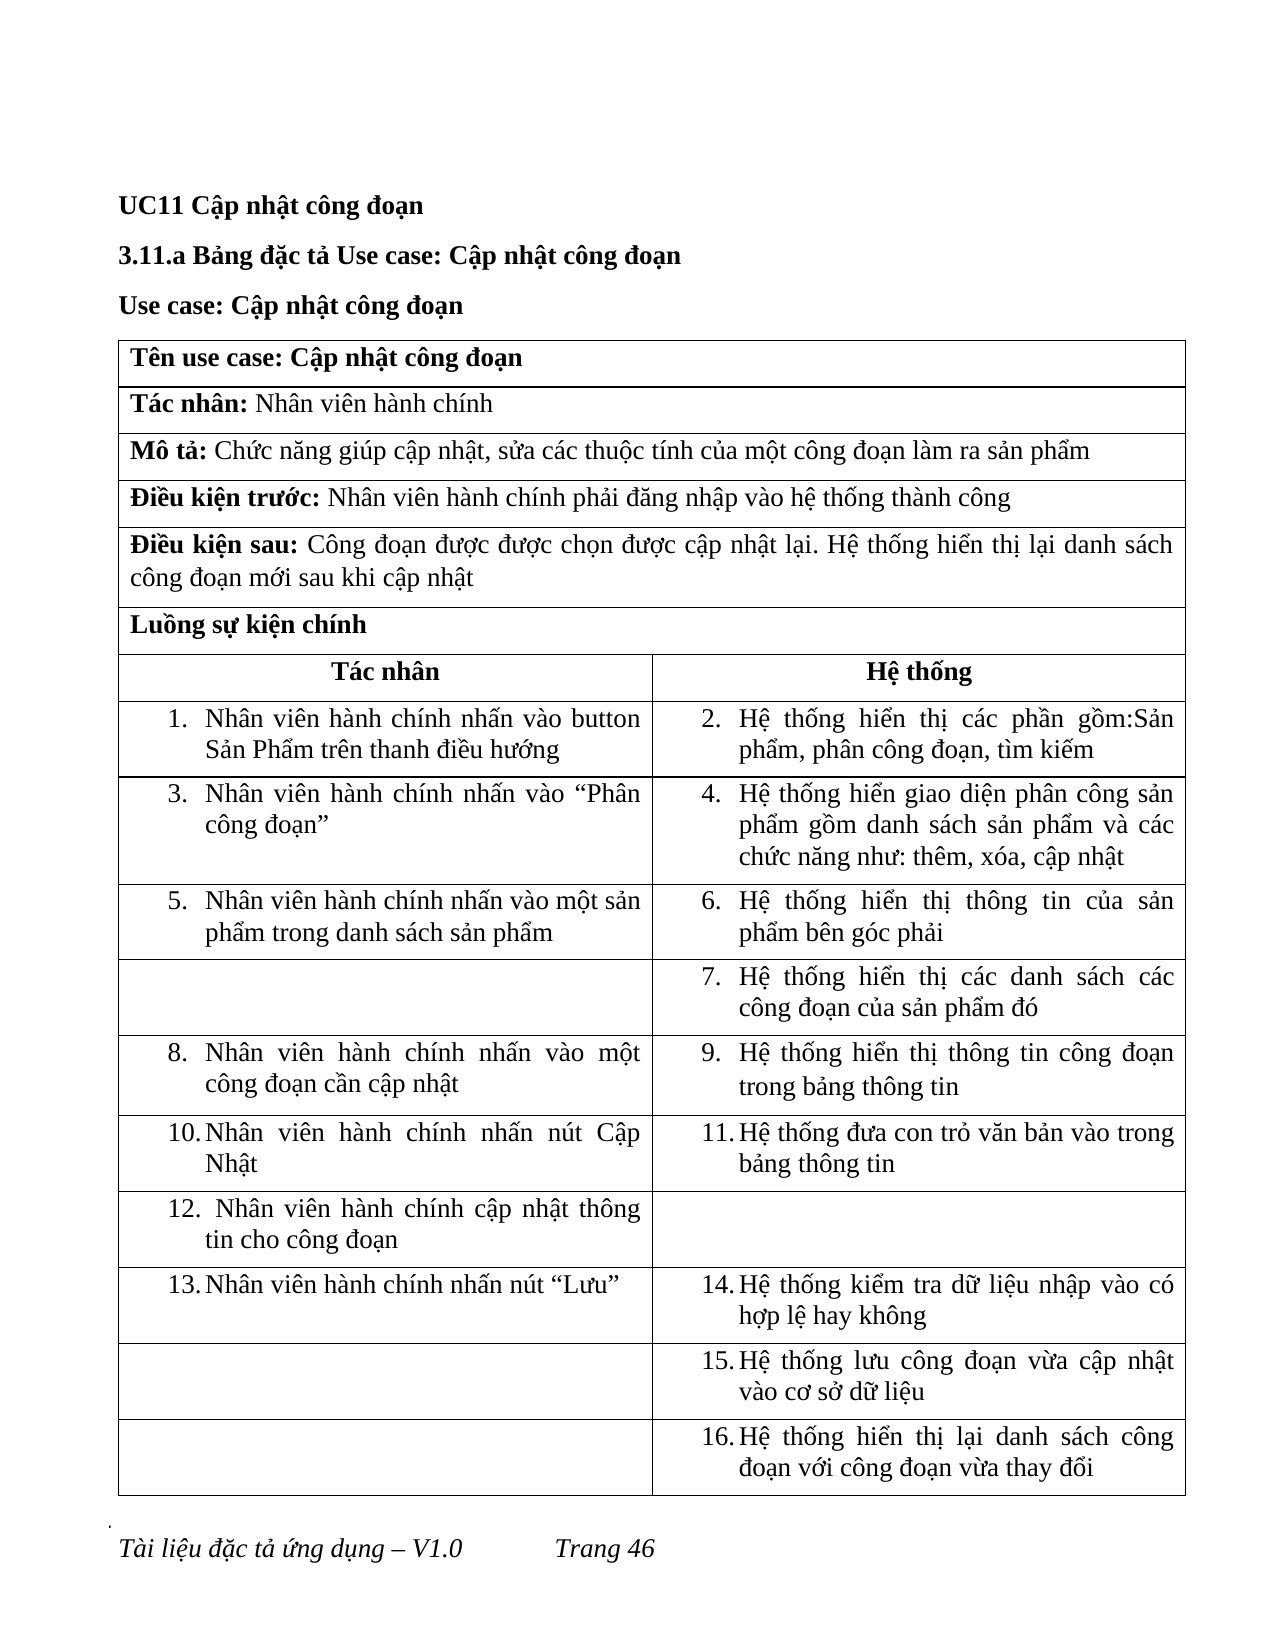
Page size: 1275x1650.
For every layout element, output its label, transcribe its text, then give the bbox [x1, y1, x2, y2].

table_cell Nhân viên hành chính nhấn nút Cập Nhật [119, 1116, 652, 1191]
table_cell Hệ thống hiển giao diện phân công sản phẩm gồm danh sách sản phẩm và các chức năng như: thêm, xóa, cập nhật [653, 778, 1185, 883]
table_cell Tác nhân [119, 655, 652, 701]
table_cell Tác nhân: Nhân viên hành chính [119, 388, 1185, 433]
table_cell [119, 1420, 652, 1494]
table_cell Hệ thống kiểm tra dữ liệu nhập vào có hợp lệ hay không [653, 1268, 1185, 1343]
table_cell Hệ thống đưa con trỏ văn bản vào trong bảng thông tin [653, 1116, 1185, 1191]
table_cell Nhân viên hành chính nhấn vào một sản phẩm trong danh sách sản phẩm [119, 885, 652, 959]
table_cell Hệ thống hiển thị thông tin của sản phẩm bên góc phải [653, 885, 1185, 959]
table_cell Hệ thống hiển thị thông tin công đoạn trong bảng thông tin [653, 1036, 1185, 1115]
text 3.11.a Bảng đặc tả Use case: Cập nhật công đoạn [118, 239, 1186, 270]
table_header Tên use case: Cập nhật công đoạn [119, 341, 1185, 386]
table_cell Luồng sự kiện chính [119, 608, 1185, 654]
table_cell Nhân viên hành chính nhấn vào button Sản Phẩm trên thanh điều hướng [119, 702, 652, 776]
table_cell Nhân viên hành chính cập nhật thông tin cho công đoạn [119, 1192, 652, 1267]
text Use case: Cập nhật công đoạn [118, 289, 1186, 321]
table_cell Hệ thống hiển thị các phần gồm:Sản phẩm, phân công đoạn, tìm kiếm [653, 702, 1185, 776]
table_cell Nhân viên hành chính nhấn nút “Lưu” [119, 1268, 652, 1343]
table_cell Nhân viên hành chính nhấn vào một công đoạn cần cập nhật [119, 1036, 652, 1115]
table_cell Hệ thống lưu công đoạn vừa cập nhật vào cơ sở dữ liệu [653, 1344, 1185, 1419]
table_cell Hệ thống hiển thị lại danh sách công đoạn với công đoạn vừa thay đổi [653, 1420, 1185, 1494]
table_cell Điều kiện sau: Công đoạn được được chọn được cập nhật lại. Hệ thống hiển thị lại danh sách công đoạn mới sau khi cập nhật [119, 528, 1185, 607]
table_cell Hệ thống [653, 655, 1185, 701]
table_cell [119, 960, 652, 1035]
table_cell Hệ thống hiển thị các danh sách các công đoạn của sản phẩm đó [653, 960, 1185, 1035]
table_cell Điều kiện trước: Nhân viên hành chính phải đăng nhập vào hệ thống thành công [119, 481, 1185, 527]
text UC11 Cập nhật công đoạn [118, 189, 1186, 220]
table_cell Nhân viên hành chính nhấn vào “Phân công đoạn” [119, 778, 652, 883]
table_cell [653, 1192, 1185, 1267]
table_cell Mô tả: Chức năng giúp cập nhật, sửa các thuộc tính của một công đoạn làm ra sản phẩm [119, 434, 1185, 480]
table_cell [119, 1344, 652, 1419]
